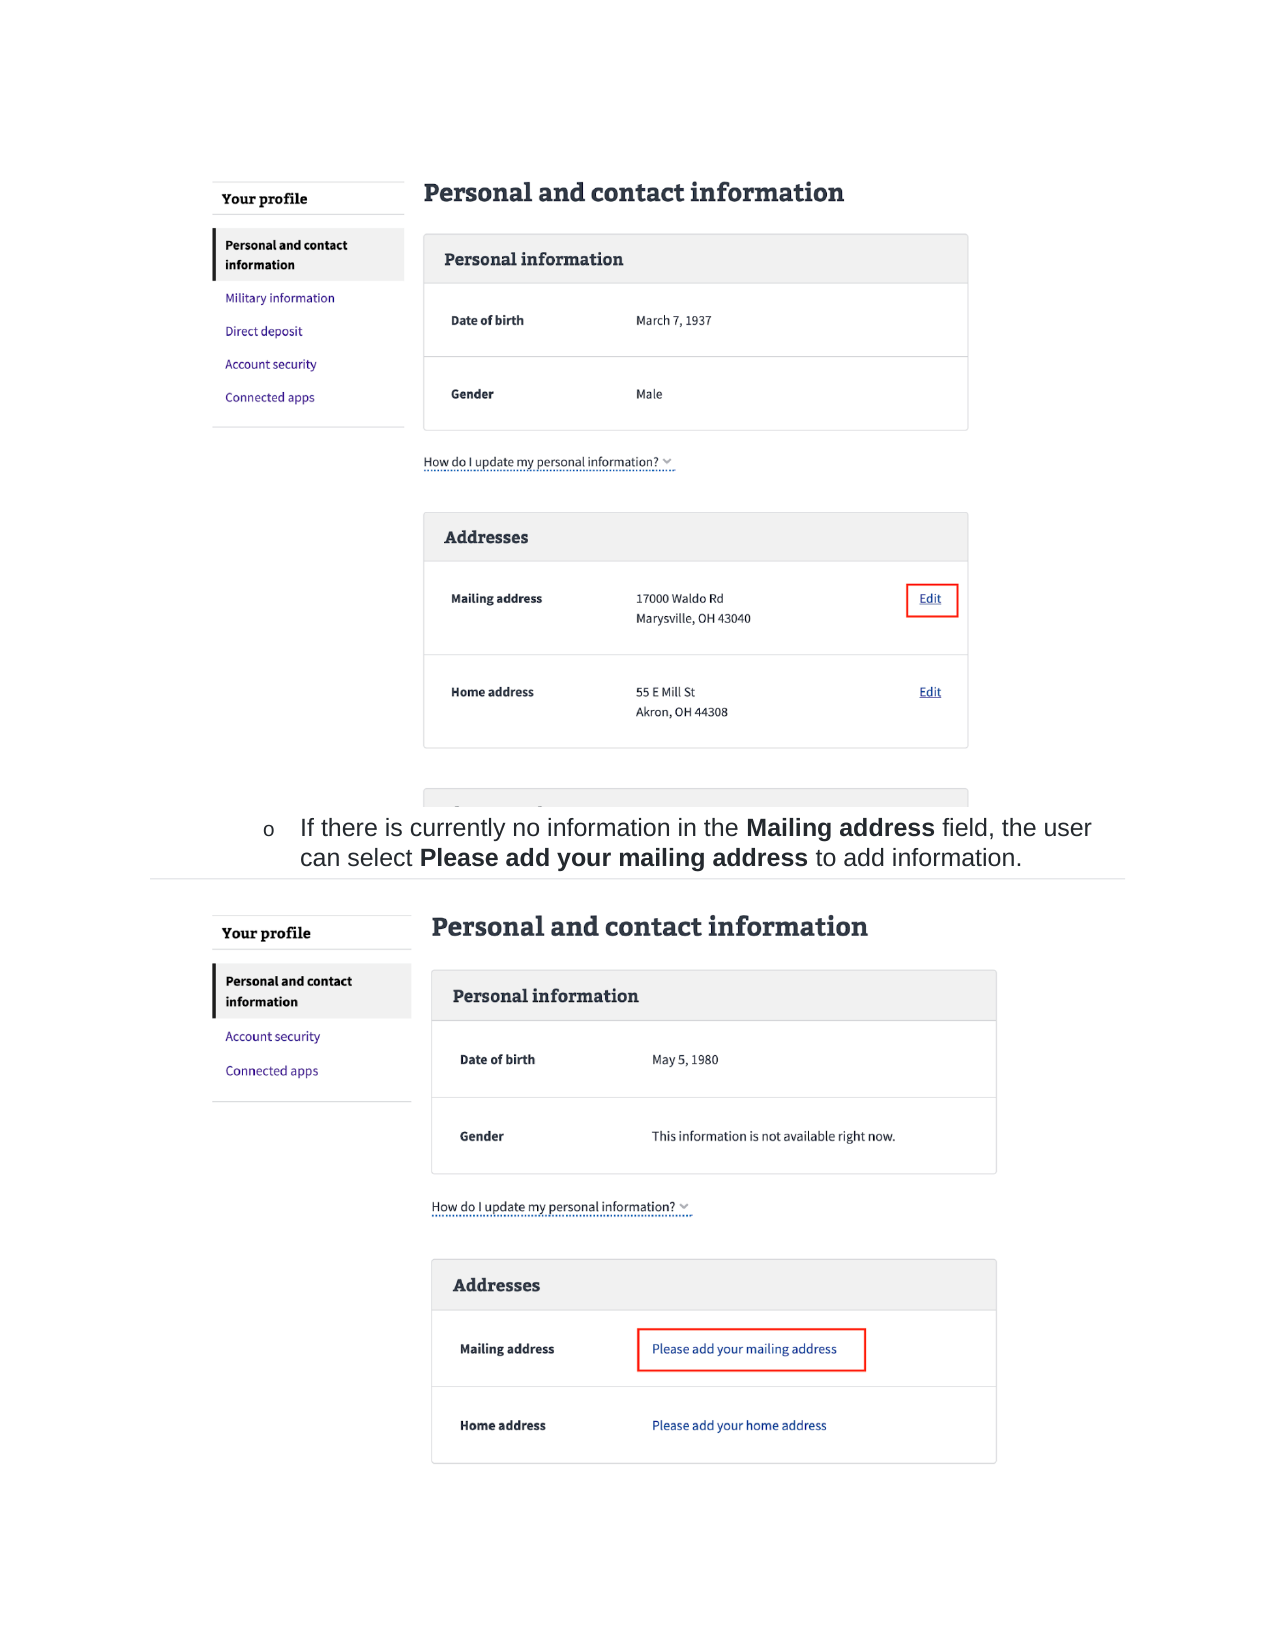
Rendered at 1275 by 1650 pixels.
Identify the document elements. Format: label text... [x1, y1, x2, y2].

picture [150, 150, 1125, 807]
picture [150, 878, 1125, 1490]
list If there is currently no information in the Mailing address field, the user can select Please add your mailing address to add information. [262, 813, 1125, 872]
